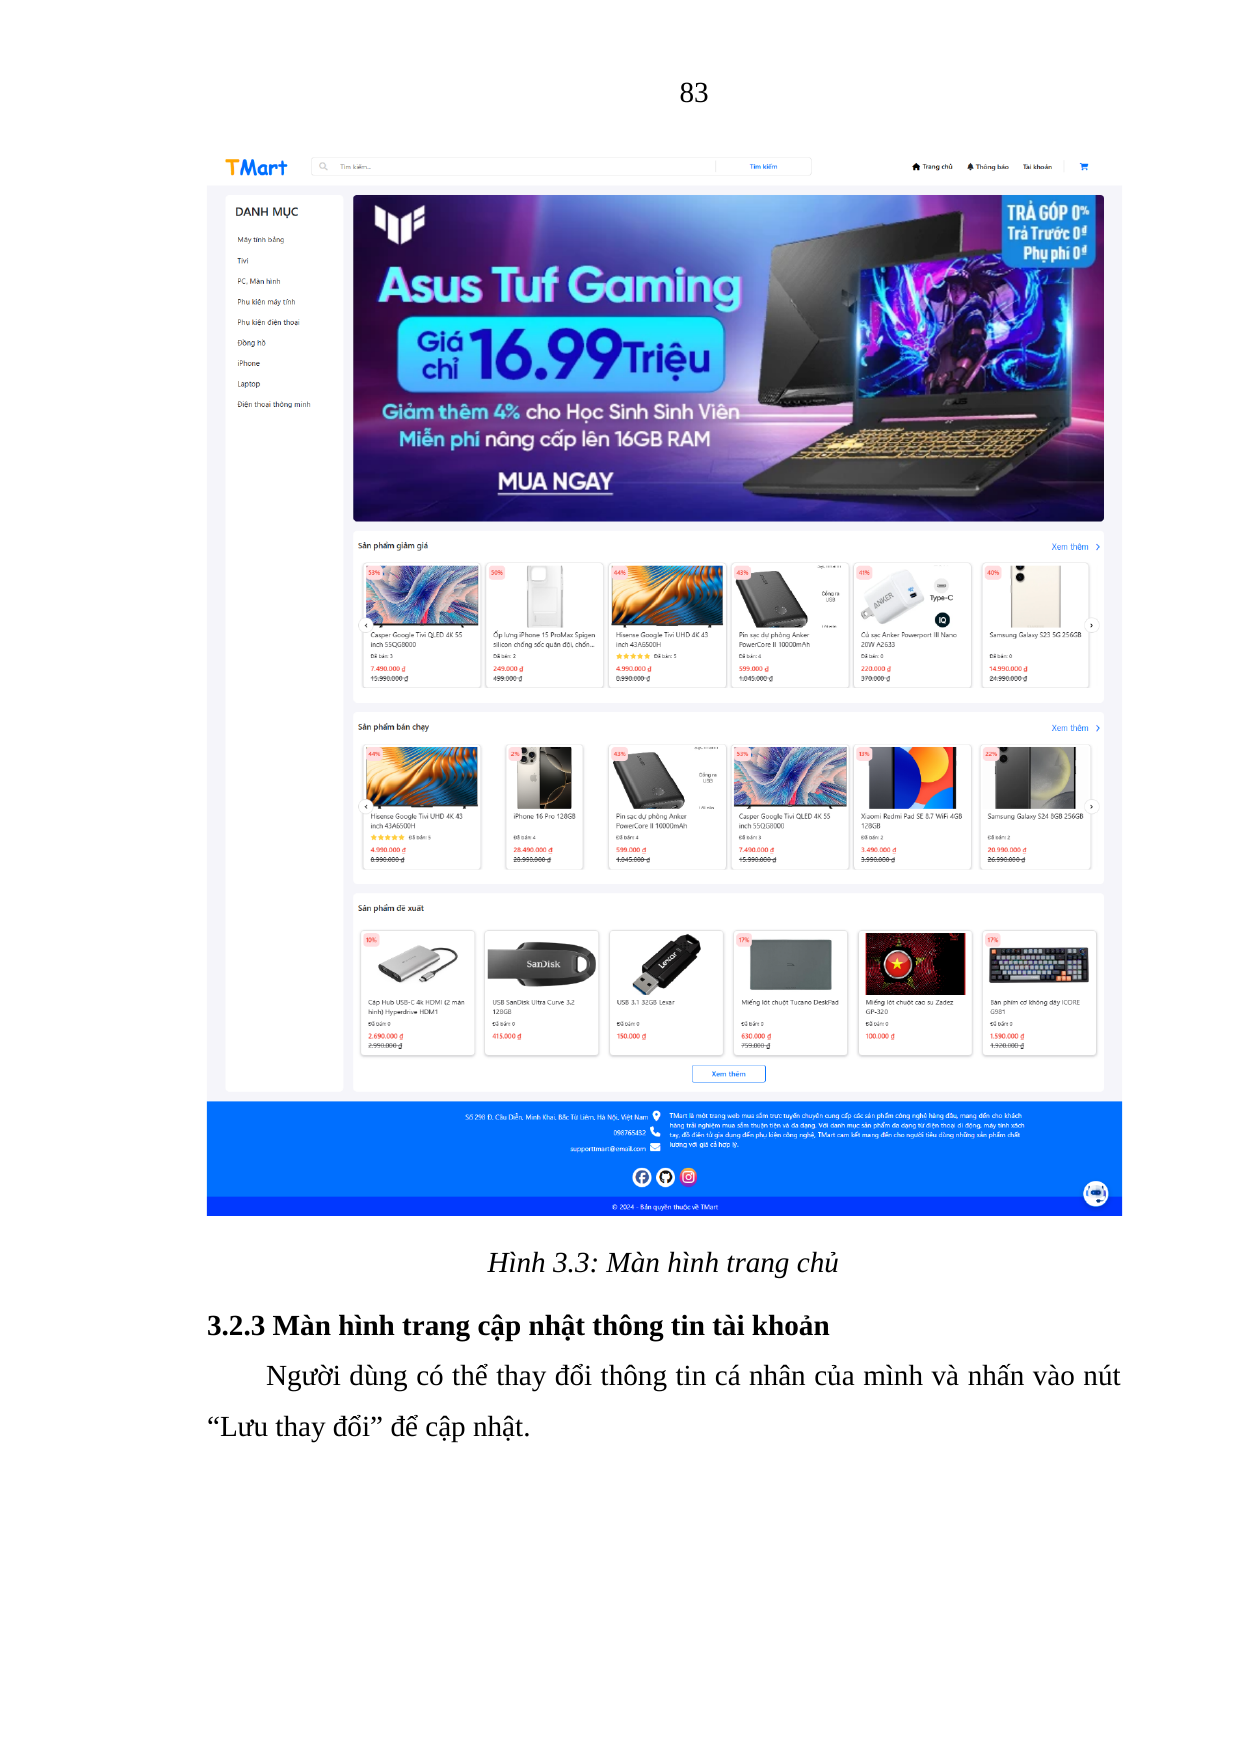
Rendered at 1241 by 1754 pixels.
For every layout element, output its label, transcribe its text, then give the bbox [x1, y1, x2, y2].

text Hình 3.3: Màn hình trang chủ [207, 1245, 1122, 1279]
text Người dùng có thể thay đổi thông tin cá nhân của mình và nhấn vào nút “Lưu thay đổi” để cập nhật. [207, 1358, 1122, 1442]
subtitle Màn hình trang cập nhật thông tin tài khoản [207, 1308, 1122, 1342]
picture [206, 147, 1123, 1216]
